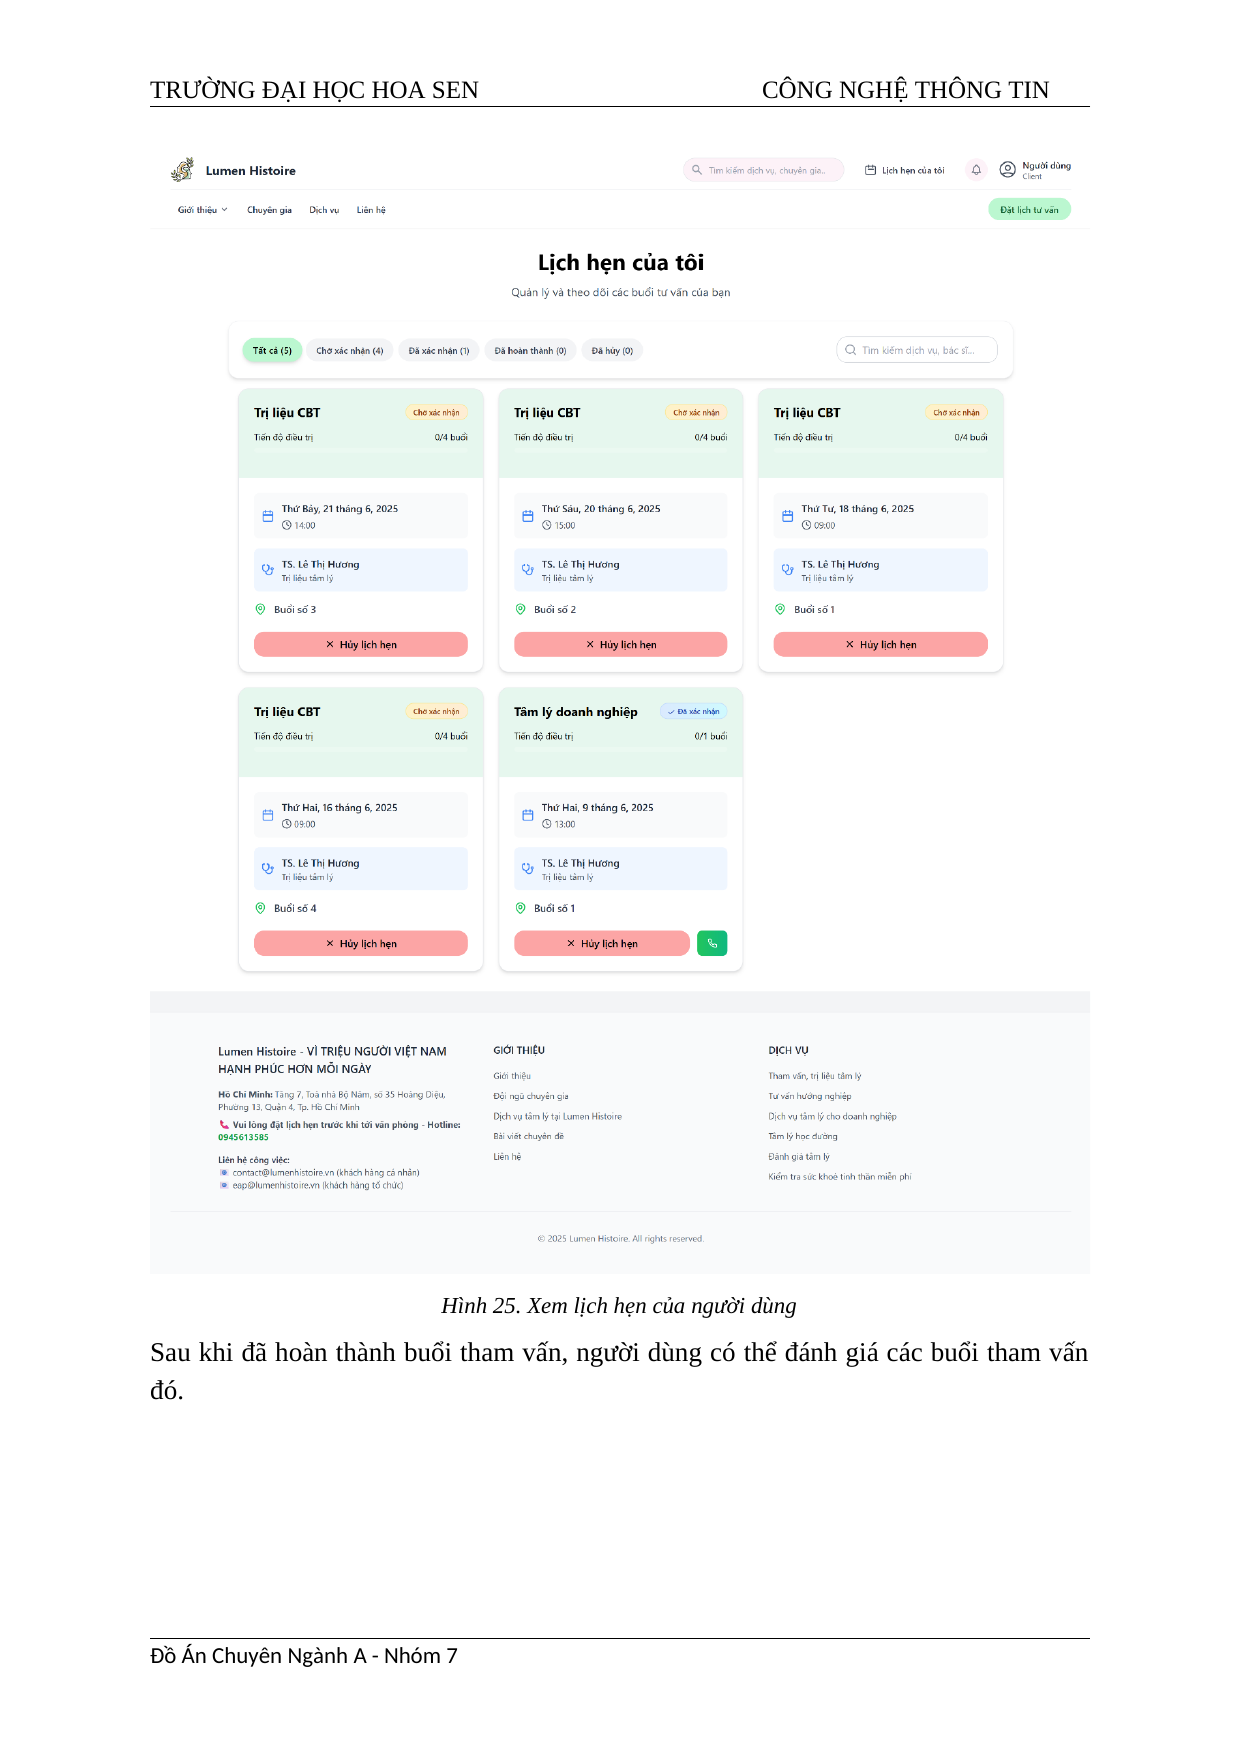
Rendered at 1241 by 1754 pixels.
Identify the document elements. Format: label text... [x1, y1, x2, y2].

text Sau khi đã hoàn thành buổi tham vấn, người dùng có thể đánh giá các buổi tham vấn đó. [150, 1337, 1090, 1405]
picture [150, 150, 1091, 1274]
text Hình 25. Xem lịch hẹn của người dùng [150, 1292, 1090, 1319]
